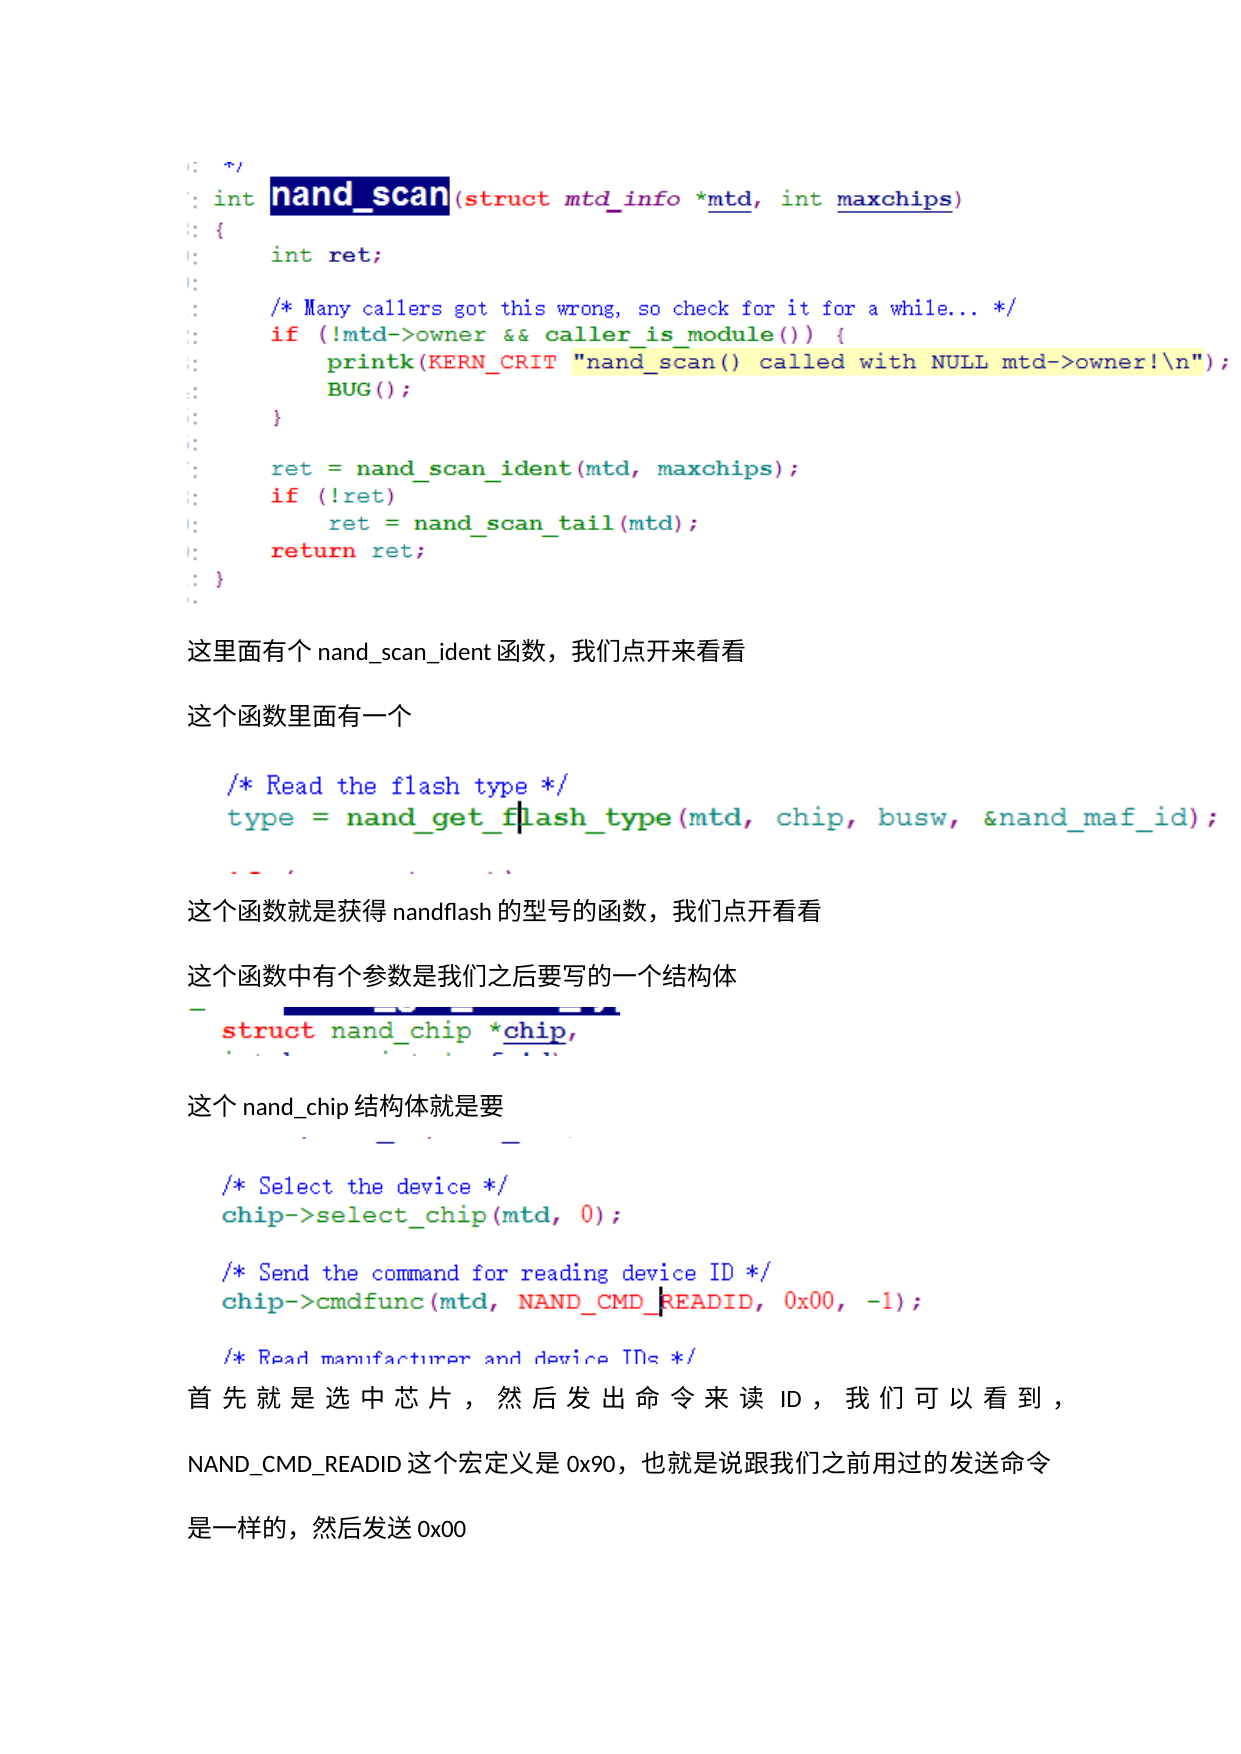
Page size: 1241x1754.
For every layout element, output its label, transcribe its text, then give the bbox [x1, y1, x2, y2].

picture [187, 1007, 621, 1056]
picture [187, 1137, 974, 1364]
text 这里面有个nand_scan_ident函数，我们点开来看看 [187, 617, 1053, 682]
text 这个函数就是获得nandflash的型号的函数，我们点开看看 [187, 877, 1053, 942]
text 首先就是选中芯片，然后发出命令来读ID，我们可以看到，NAND_CMD_READID这个宏定义是0x90，也就是说跟我们之前用过的发送命令是一样的，然后发送0x00 [187, 1364, 1053, 1559]
text 这个函数里面有一个 [187, 682, 1053, 747]
picture [187, 747, 1241, 874]
text 这个nand_chip结构体就是要 [187, 1072, 1053, 1137]
picture [187, 162, 1241, 605]
text 这个函数中有个参数是我们之后要写的一个结构体 [187, 942, 1053, 1007]
